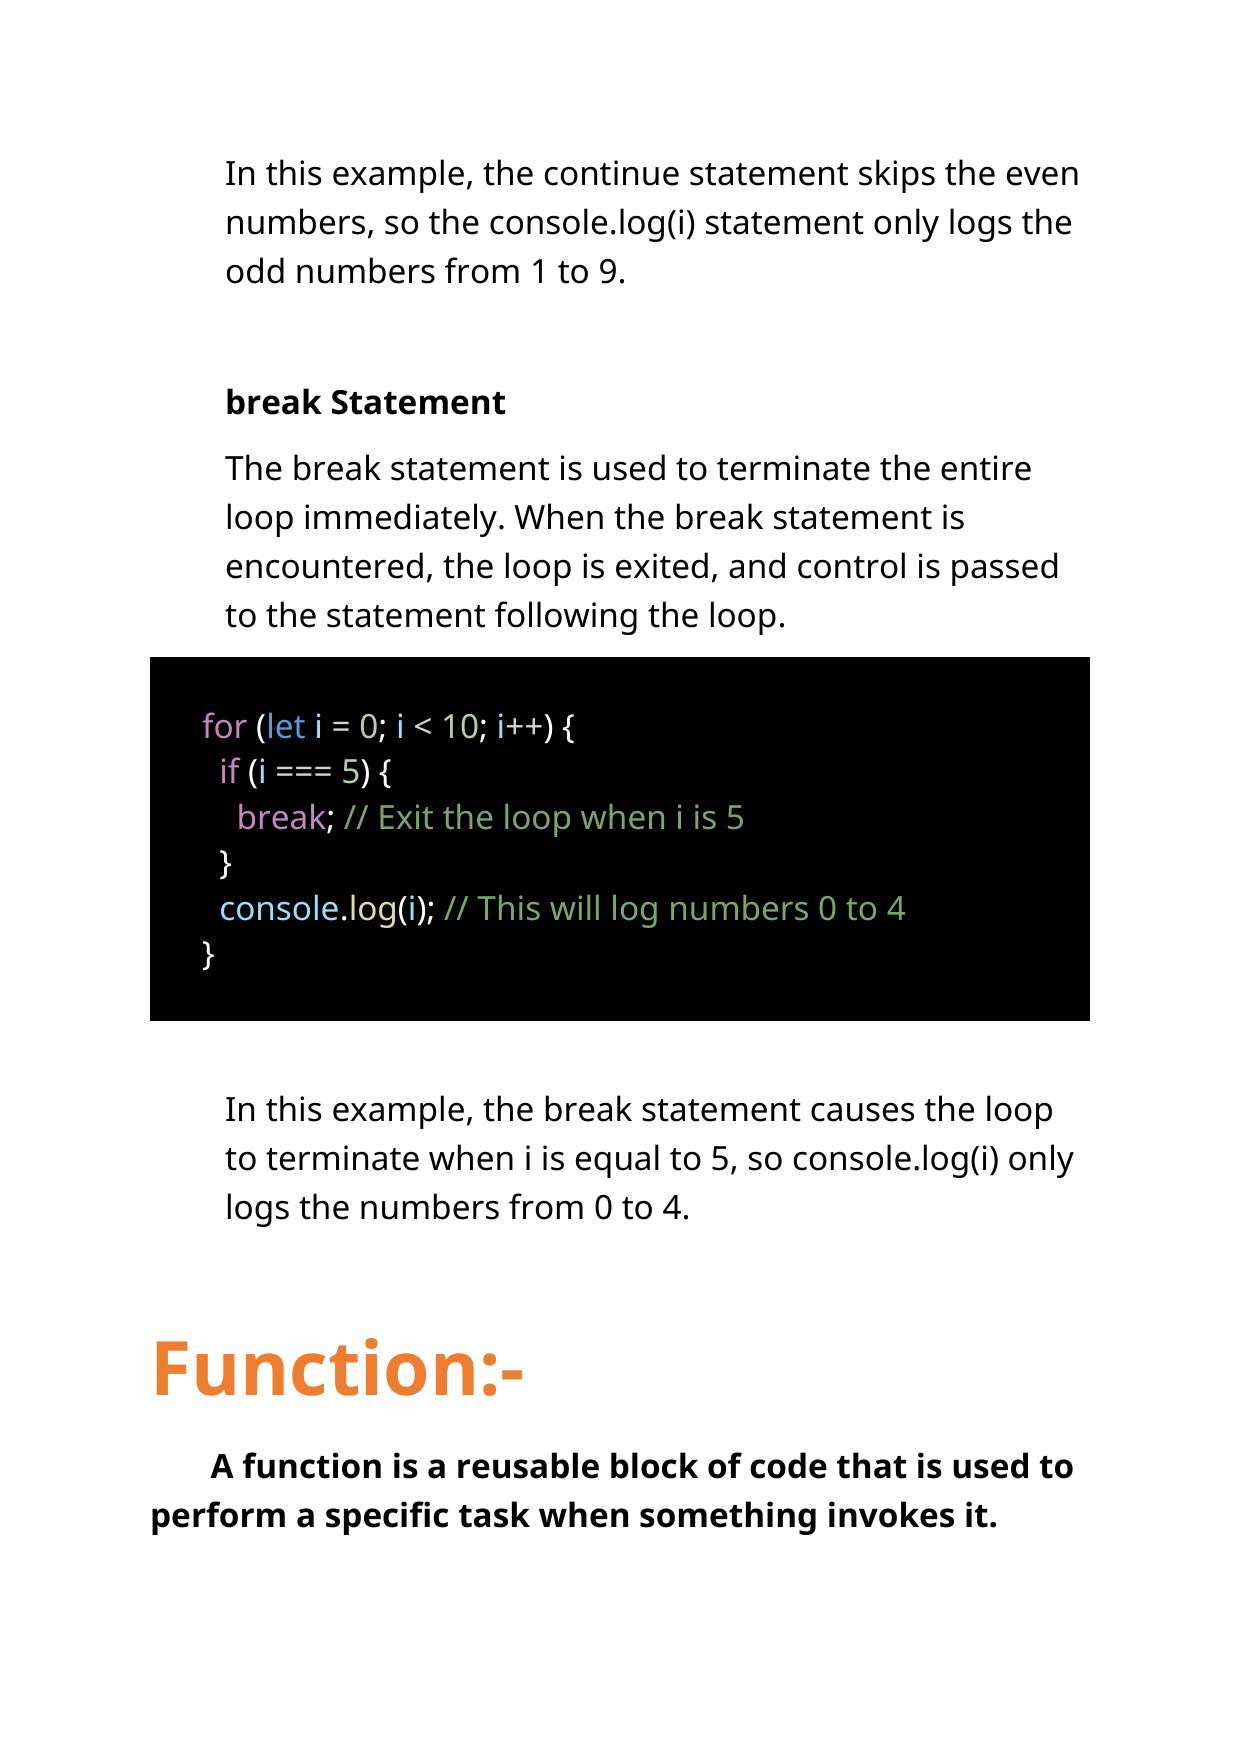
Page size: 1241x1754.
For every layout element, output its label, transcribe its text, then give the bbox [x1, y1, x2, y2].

text for (let i = 0; i < 10; i++) { [150, 703, 1090, 748]
text A function is a reusable block of code that is used to perform a specific task when something invokes it. [150, 1442, 1090, 1537]
text if (i === 5) { [150, 748, 1090, 793]
text In this example, the continue statement skips the even numbers, so the console.log(i) statement only logs the odd numbers from 1 to 9. [225, 150, 1090, 293]
text break; // Exit the loop when i is 5 [150, 793, 1090, 839]
text Function:- [150, 1315, 1090, 1418]
text In this example, the break statement causes the loop to terminate when i is equal to 5, so console.log(i) only logs the numbers from 0 to 4. [225, 1086, 1090, 1229]
text break Statement [225, 379, 1090, 424]
text console.log(i); // This will log numbers 0 to 4 [150, 884, 1090, 930]
text The break statement is used to terminate the entire loop immediately. When the break statement is encountered, the loop is exited, and control is passed to the statement following the loop. [225, 445, 1090, 637]
text } [150, 839, 1090, 884]
text } [150, 930, 1090, 975]
